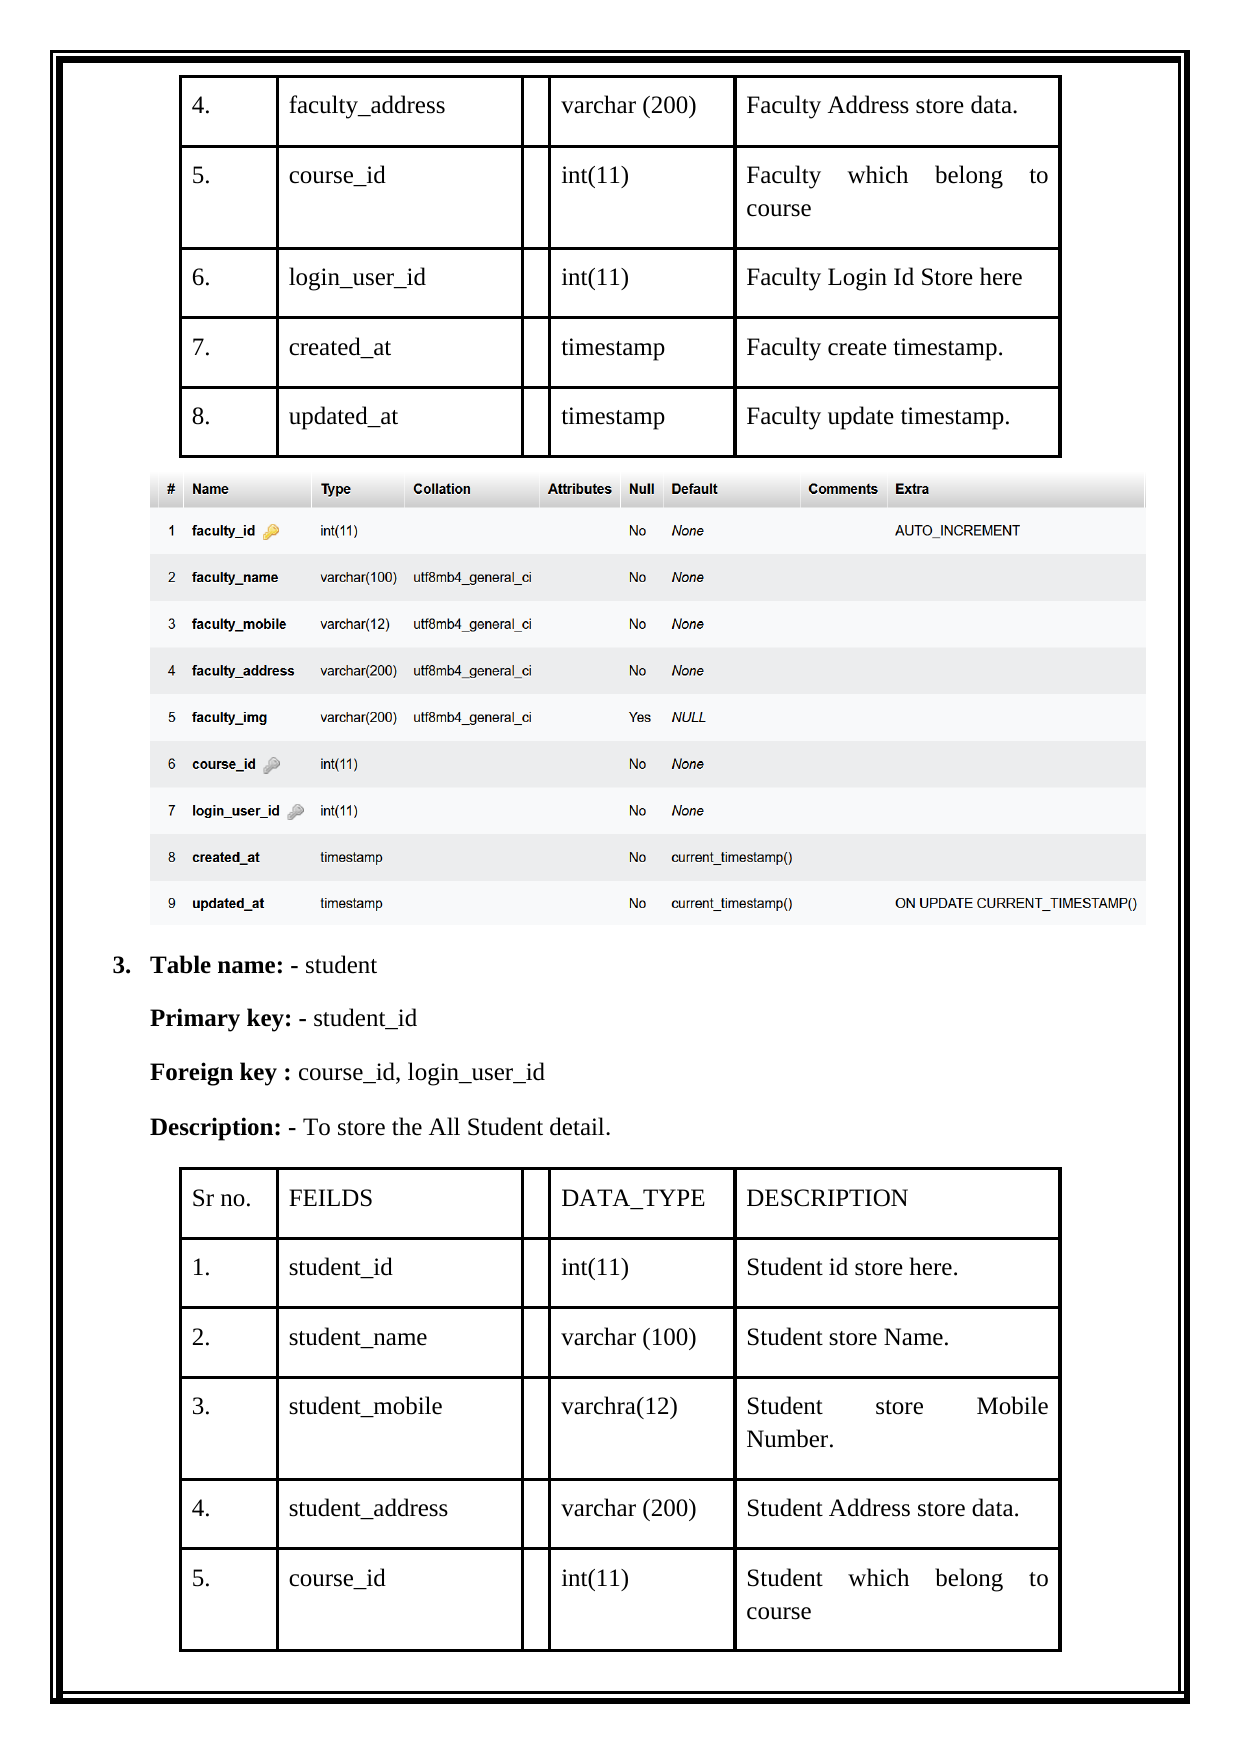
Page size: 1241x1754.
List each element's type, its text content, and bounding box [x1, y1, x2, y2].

table_cell Student which belong to course [737, 1550, 1058, 1649]
table_cell [524, 1379, 548, 1478]
table_cell Faculty which belong to course [737, 148, 1058, 247]
table_cell [524, 319, 548, 386]
table_cell varchar (200) [551, 78, 733, 144]
table_cell 5. [182, 148, 276, 247]
table_cell 4. [182, 1481, 276, 1547]
table_cell 4. [182, 78, 276, 144]
table_cell login_user_id [279, 250, 521, 316]
text Description: - To store the All Student detail. [75, 1111, 1165, 1142]
table_cell 2. [182, 1309, 276, 1376]
picture [150, 470, 1146, 925]
table_cell 3. [182, 1379, 276, 1478]
table_cell varchar (200) [551, 1481, 733, 1547]
table_cell [524, 389, 548, 455]
table_cell Faculty Login Id Store here [737, 250, 1058, 316]
table_header Sr no. [182, 1170, 276, 1237]
table_cell int(11) [551, 148, 733, 247]
table_cell [524, 1240, 548, 1306]
table_cell student_name [279, 1309, 521, 1376]
text Foreign key : course_id, login_user_id [112, 1057, 1165, 1086]
table_cell [524, 1481, 548, 1547]
table_cell student_id [279, 1240, 521, 1306]
table_cell [524, 78, 548, 144]
table_cell Faculty Address store data. [737, 78, 1058, 144]
table_cell int(11) [551, 250, 733, 316]
table_cell student_mobile [279, 1379, 521, 1478]
table_cell Student store Name. [737, 1309, 1058, 1376]
table_cell student_address [279, 1481, 521, 1547]
table_cell faculty_address [279, 78, 521, 144]
table_header FEILDS [279, 1170, 521, 1237]
table_header DATA_TYPE [551, 1170, 733, 1237]
table_cell varchar (100) [551, 1309, 733, 1376]
table_cell timestamp [551, 319, 733, 386]
table_cell Faculty update timestamp. [737, 389, 1058, 455]
table_cell int(11) [551, 1240, 733, 1306]
table_cell varchra(12) [551, 1379, 733, 1478]
table_cell [524, 1550, 548, 1649]
table_cell Student id store here. [737, 1240, 1058, 1306]
table_cell int(11) [551, 1550, 733, 1649]
table_cell Student Address store data. [737, 1481, 1058, 1547]
table_cell 1. [182, 1240, 276, 1306]
table_cell Student store Mobile Number. [737, 1379, 1058, 1478]
table_header DESCRIPTION [737, 1170, 1058, 1237]
table_cell [524, 1309, 548, 1376]
table_cell course_id [279, 148, 521, 247]
table_cell updated_at [279, 389, 521, 455]
table_cell 8. [182, 389, 276, 455]
table_cell 5. [182, 1550, 276, 1649]
table_cell 6. [182, 250, 276, 316]
table_cell timestamp [551, 389, 733, 455]
table_cell [524, 148, 548, 247]
table_cell course_id [279, 1550, 521, 1649]
table_header [524, 1170, 548, 1237]
text 3. Table name: - student [112, 950, 1165, 978]
table_cell Faculty create timestamp. [737, 319, 1058, 386]
table_cell created_at [279, 319, 521, 386]
table_cell [524, 250, 548, 316]
table_cell 7. [182, 319, 276, 386]
text Primary key: - student_id [112, 1003, 1165, 1032]
